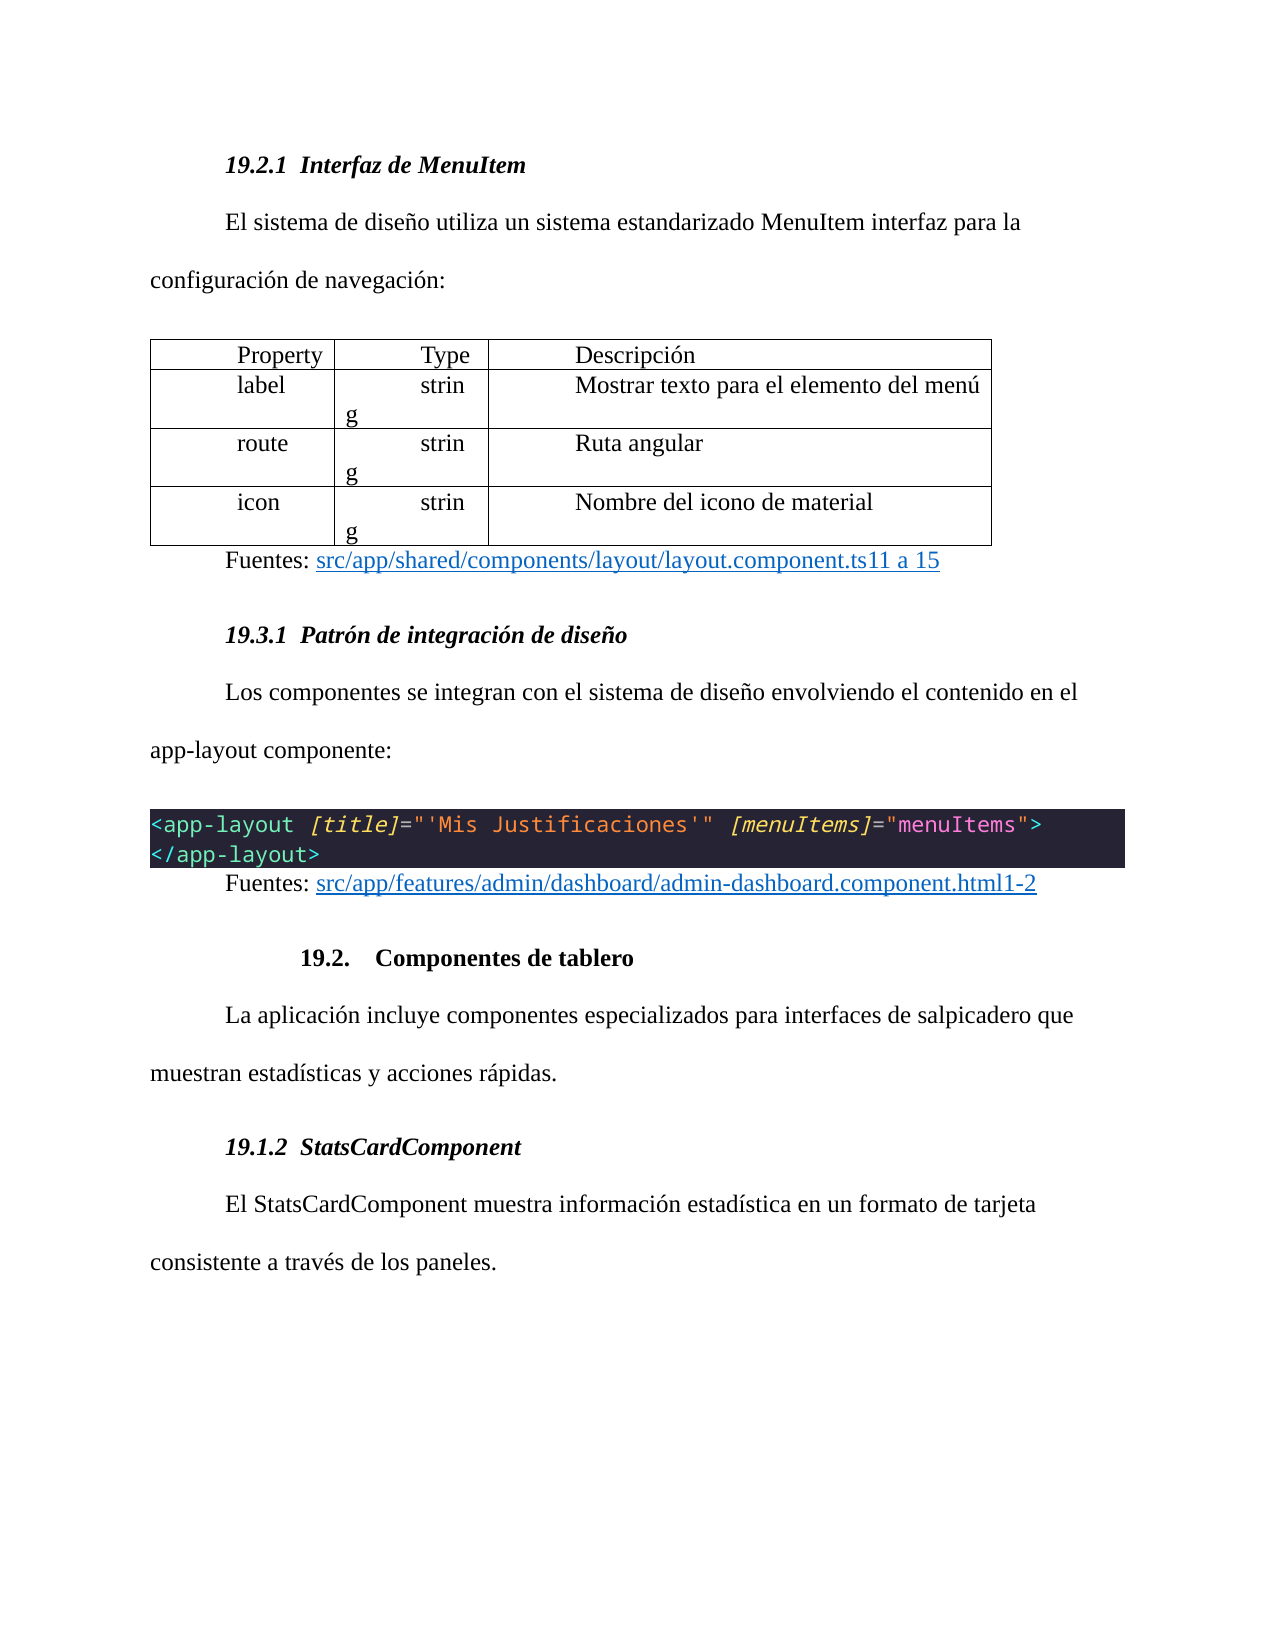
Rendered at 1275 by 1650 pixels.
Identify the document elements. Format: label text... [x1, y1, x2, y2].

text El sistema de diseño utiliza un sistema estandarizado MenuItem interfaz para la configuración de navegación: [150, 207, 1125, 294]
text Fuentes: src/app/features/admin/dashboard/admin-dashboard.component.html1-2 [150, 868, 1125, 897]
subtitle Interfaz de MenuItem [225, 150, 1125, 179]
subtitle StatsCardComponent [225, 1132, 1125, 1161]
table_cell label [151, 370, 334, 427]
subtitle Patrón de integración de diseño [225, 620, 1125, 648]
text <app-layout [title]="'Mis Justificaciones'" [menuItems]="menuItems"> [150, 809, 1125, 839]
table_cell icon [151, 487, 334, 544]
table_cell Nombre del icono de material [489, 487, 991, 544]
table_cell string [335, 487, 488, 544]
text La aplicación incluye componentes especializados para interfaces de salpicadero que muestran estadísticas y acciones rápidas. [150, 1000, 1125, 1086]
table_header Type [335, 340, 488, 369]
table_cell Ruta angular [489, 429, 991, 486]
text Fuentes: src/app/shared/components/layout/layout.component.ts11 a 15 [150, 546, 1125, 574]
table_cell string [335, 429, 488, 486]
table_cell Mostrar texto para el elemento del menú [489, 370, 991, 427]
table_header Descripción [489, 340, 991, 369]
table_cell string [335, 370, 488, 427]
subtitle Componentes de tablero [225, 943, 1125, 971]
table_cell route [151, 429, 334, 486]
text Los componentes se integran con el sistema de diseño envolviendo el contenido en el app-layout componente: [150, 677, 1125, 763]
text </app-layout> [150, 839, 1125, 868]
table_header Property [151, 340, 334, 369]
text El StatsCardComponent muestra información estadística en un formato de tarjeta consistente a través de los paneles. [150, 1189, 1125, 1276]
